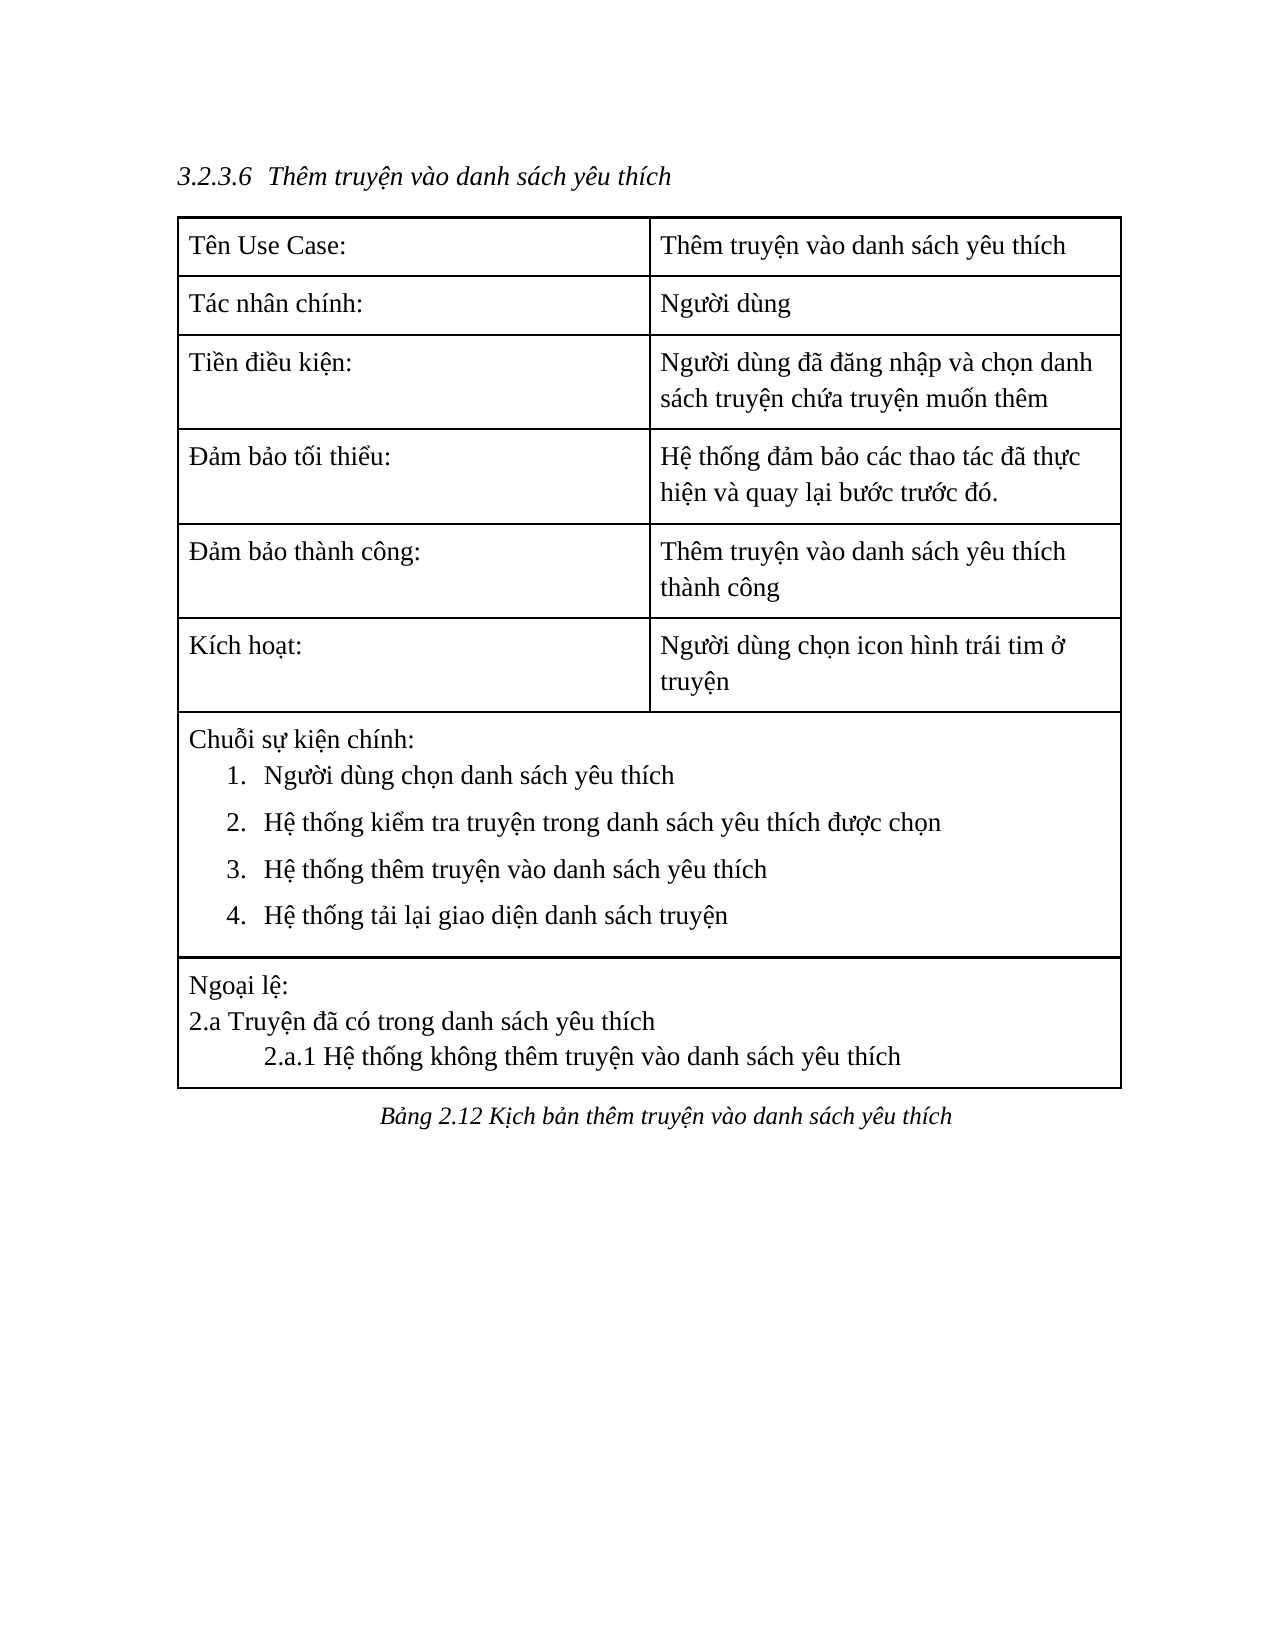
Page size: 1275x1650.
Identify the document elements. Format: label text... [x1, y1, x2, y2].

table_cell Thêm truyện vào danh sách yêu thích thành công [651, 525, 1120, 617]
table_header Tên Use Case: [179, 219, 649, 275]
table_header Thêm truyện vào danh sách yêu thích [651, 219, 1120, 275]
table_cell Ngoại lệ: 2.a Truyện đã có trong danh sách yêu thích 2.a.1 Hệ thống không thêm truyện vào danh sách yêu thích [179, 959, 1120, 1087]
table_cell Người dùng đã đăng nhập và chọn danh sách truyện chứa truyện muốn thêm [651, 336, 1120, 428]
table_cell Kích hoạt: [179, 619, 649, 711]
text Bảng 2.12 Kịch bản thêm truyện vào danh sách yêu thích [177, 1101, 1157, 1130]
table_cell Hệ thống đảm bảo các thao tác đã thực hiện và quay lại bước trước đó. [651, 430, 1120, 522]
table_cell Tác nhân chính: [179, 277, 649, 334]
table_cell Đảm bảo thành công: [179, 525, 649, 617]
subtitle Thêm truyện vào danh sách yêu thích [177, 160, 1157, 191]
table_cell Đảm bảo tối thiểu: [179, 430, 649, 522]
table_cell Tiền điều kiện: [179, 336, 649, 428]
table_cell Người dùng [651, 277, 1120, 334]
table_cell Chuỗi sự kiện chính: Người dùng chọn danh sách yêu thích Hệ thống kiểm tra truyện trong danh sách yêu thích được chọn Hệ thống thêm truyện vào danh sách yêu thích Hệ thống tải lại giao diện danh sách truyện [179, 713, 1120, 956]
table_cell Người dùng chọn icon hình trái tim ở truyện [651, 619, 1120, 711]
